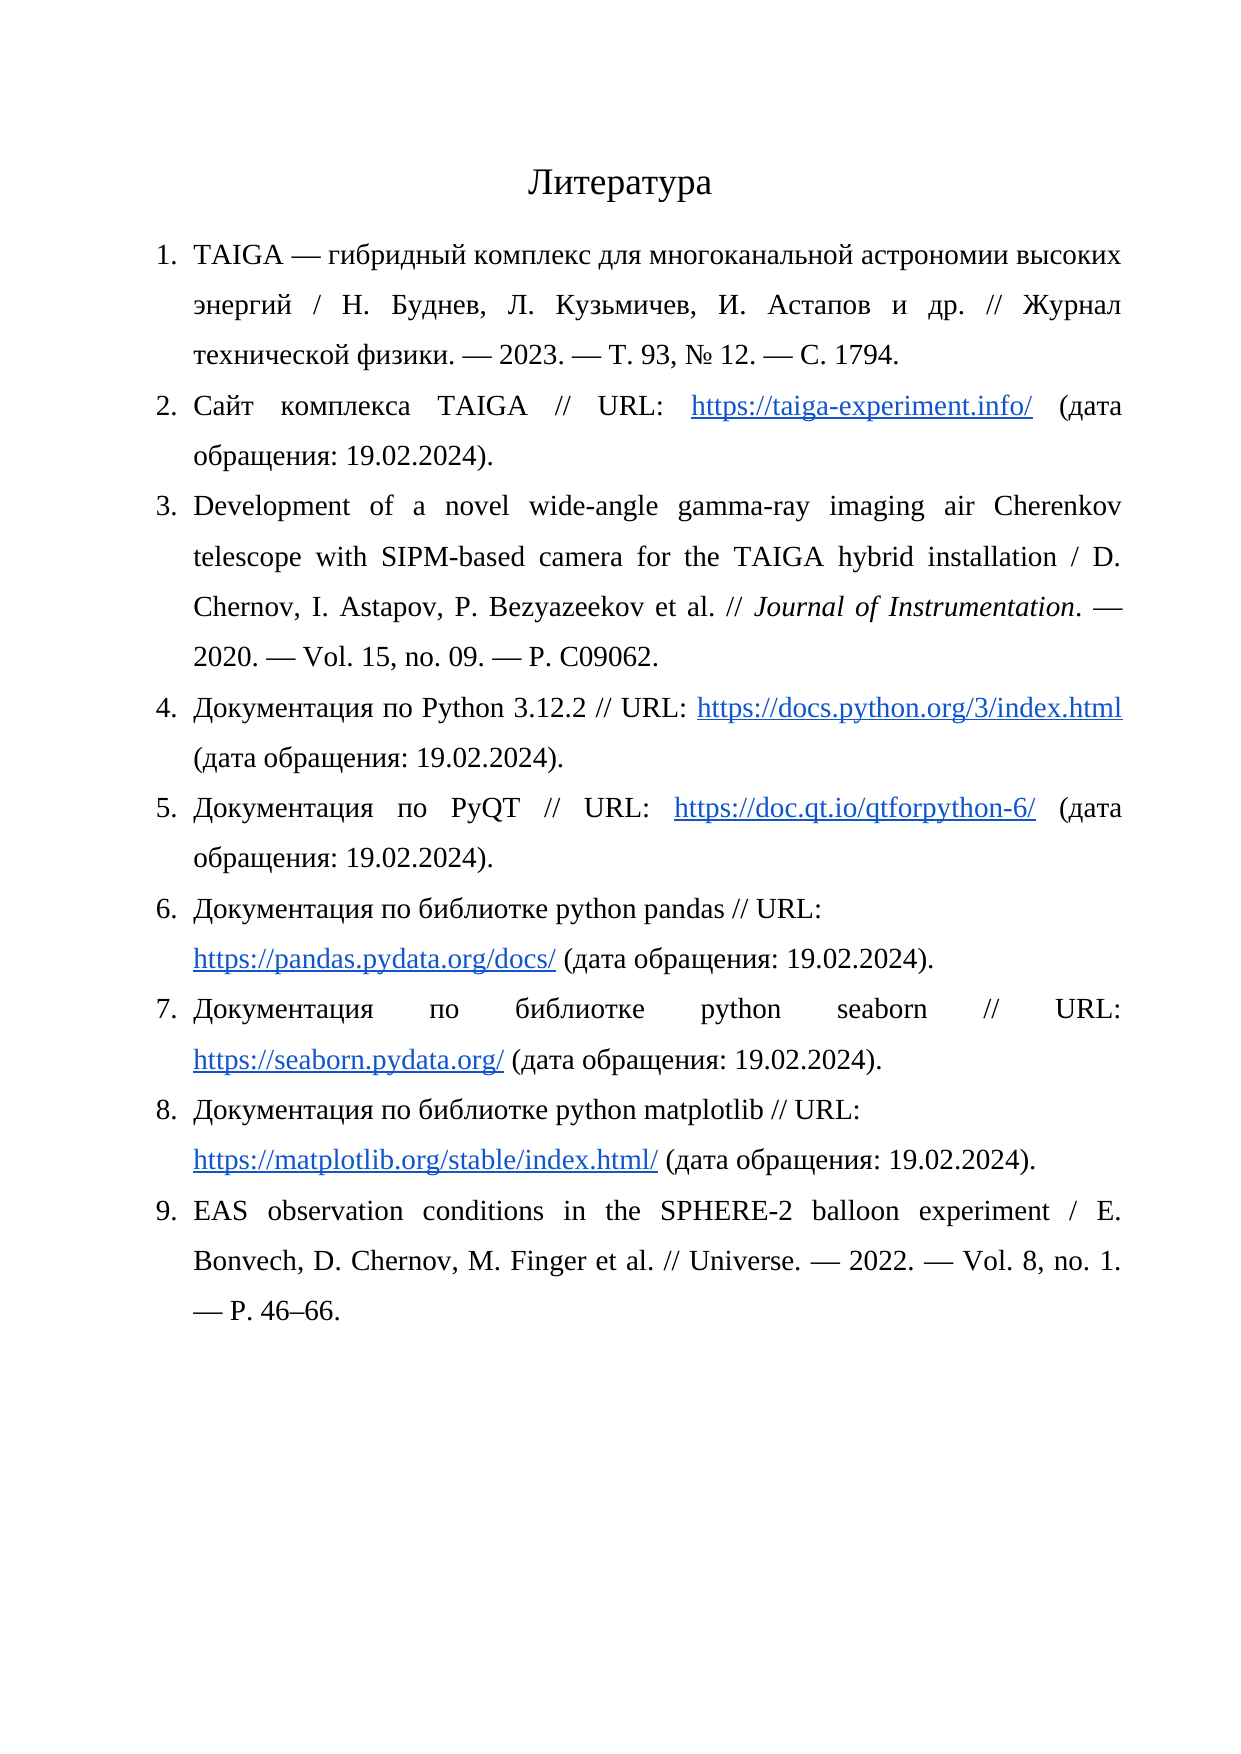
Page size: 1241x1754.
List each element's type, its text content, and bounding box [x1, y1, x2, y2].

list TAIGA — гибридный комплекс для многоканальной астрономии высоких энергий / Н. Буднев, Л. Кузьмичев, И. Астапов и др. // Журнал технической физики. — 2023. — Т. 93, № 12. — С. 1794. [156, 237, 1122, 371]
list Сайт комплекса TAIGA // URL: https://taiga-experiment.info/ (дата обращения: 19.02.2024). [156, 388, 1122, 472]
list Development of a novel wide-angle gamma-ray imaging air Cherenkov telescope with SIPM-based camera for the TAIGA hybrid installation / D. Chernov, I. Astapov, P. Bezyazeekov et al. // Journal of Instrumentation. — 2020. — Vol. 15, no. 09. — P. C09062. [156, 488, 1122, 673]
list Документация по Python 3.12.2 // URL: https://docs.python.org/3/index.html (дата обращения: 19.02.2024). [156, 690, 1122, 773]
list Документация по библиотке python pandas // URL: https://pandas.pydata.org/docs/ (дата обращения: 19.02.2024). [156, 891, 1122, 975]
list Документация по библиотке python seaborn // URL: https://seaborn.pydata.org/ (дата обращения: 19.02.2024). [156, 992, 1122, 1075]
list Документация по PyQT // URL: https://doc.qt.io/qtforpython-6/ (дата обращения: 19.02.2024). [156, 790, 1122, 874]
list EAS observation conditions in the SPHERE-2 balloon experiment / E. Bonvech, D. Chernov, M. Finger et al. // Universe. — 2022. — Vol. 8, no. 1. — P. 46–66. [156, 1193, 1122, 1327]
list Документация по библиотке python matplotlib // URL: https://matplotlib.org/stable/index.html/ (дата обращения: 19.02.2024). [156, 1092, 1122, 1176]
subtitle Литература [118, 160, 1122, 203]
